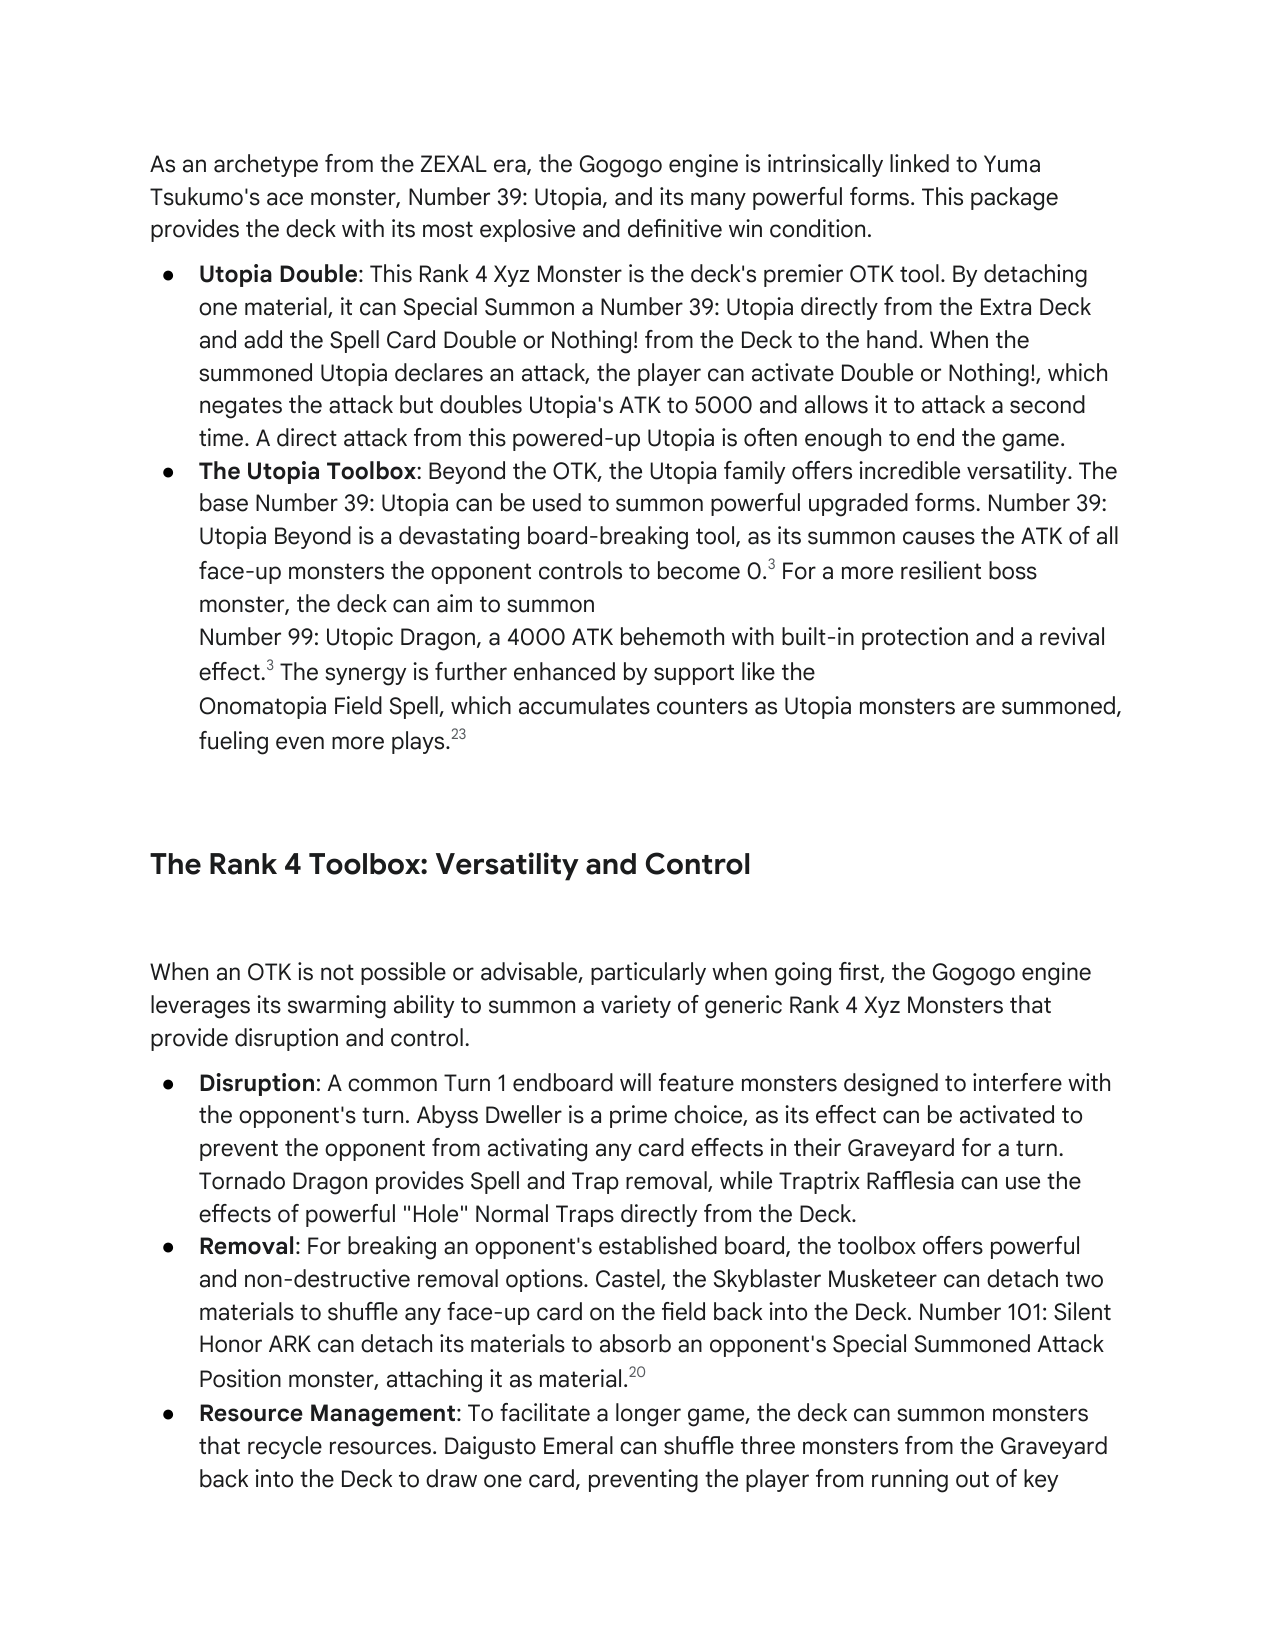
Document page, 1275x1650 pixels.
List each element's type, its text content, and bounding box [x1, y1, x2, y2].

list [161, 1399, 1125, 1494]
list Utopia Double: This Rank 4 Xyz Monster is the deck's premier OTK tool. By detaching one material, it can Special Summon a Number 39: Utopia directly from the Extra Deck and add the Spell Card Double or Nothing! from the Deck to the hand. When the summoned Utopia declares an attack, the player can activate Double or Nothing!, which negates the attack but doubles Utopia's ATK to 5000 and allows it to attack a second time. A direct attack from this powered-up Utopia is often enough to end the game. [161, 261, 1125, 453]
text When an OTK is not possible or advisable, particularly when going first, the Gogogo engine leverages its swarming ability to summon a variety of generic Rank 4 Xyz Monsters that provide disruption and control. [150, 958, 1125, 1052]
text As an archetype from the ZEXAL era, the Gogogo engine is intrinsically linked to Yuma Tsukumo's ace monster, Number 39: Utopia, and its many powerful forms. This package provides the deck with its most explosive and definitive win condition. [150, 150, 1125, 244]
list The Utopia Toolbox: Beyond the OTK, the Utopia family offers incredible versatility. The base Number 39: Utopia can be used to summon powerful upgraded forms. Number 39: Utopia Beyond is a devastating board-breaking tool, as its summon causes the ATK of all face-up monsters the opponent controls to become 0.3 For a more resilient boss monster, the deck can aim to summon Number 99: Utopic Dragon, a 4000 ATK behemoth with built-in protection and a revival effect.3 The synergy is further enhanced by support like the Onomatopia Field Spell, which accumulates counters as Utopia monsters are summoned, fueling even more plays.23 [161, 457, 1125, 756]
list Removal: For breaking an opponent's established board, the toolbox offers powerful and non-destructive removal options. Castel, the Skyblaster Musketeer can detach two materials to shuffle any face-up card on the field back into the Deck. Number 101: Silent Honor ARK can detach its materials to absorb an opponent's Special Summoned Attack Position monster, attaching it as material.20 [161, 1232, 1125, 1395]
list Disruption: A common Turn 1 endboard will feature monsters designed to interfere with the opponent's turn. Abyss Dweller is a prime choice, as its effect can be activated to prevent the opponent from activating any card effects in their Graveyard for a turn. Tornado Dragon provides Spell and Trap removal, while Traptrix Rafflesia can use the effects of powerful "Hole" Normal Traps directly from the Deck. [161, 1069, 1125, 1228]
subtitle The Rank 4 Toolbox: Versatility and Control [150, 846, 1125, 883]
